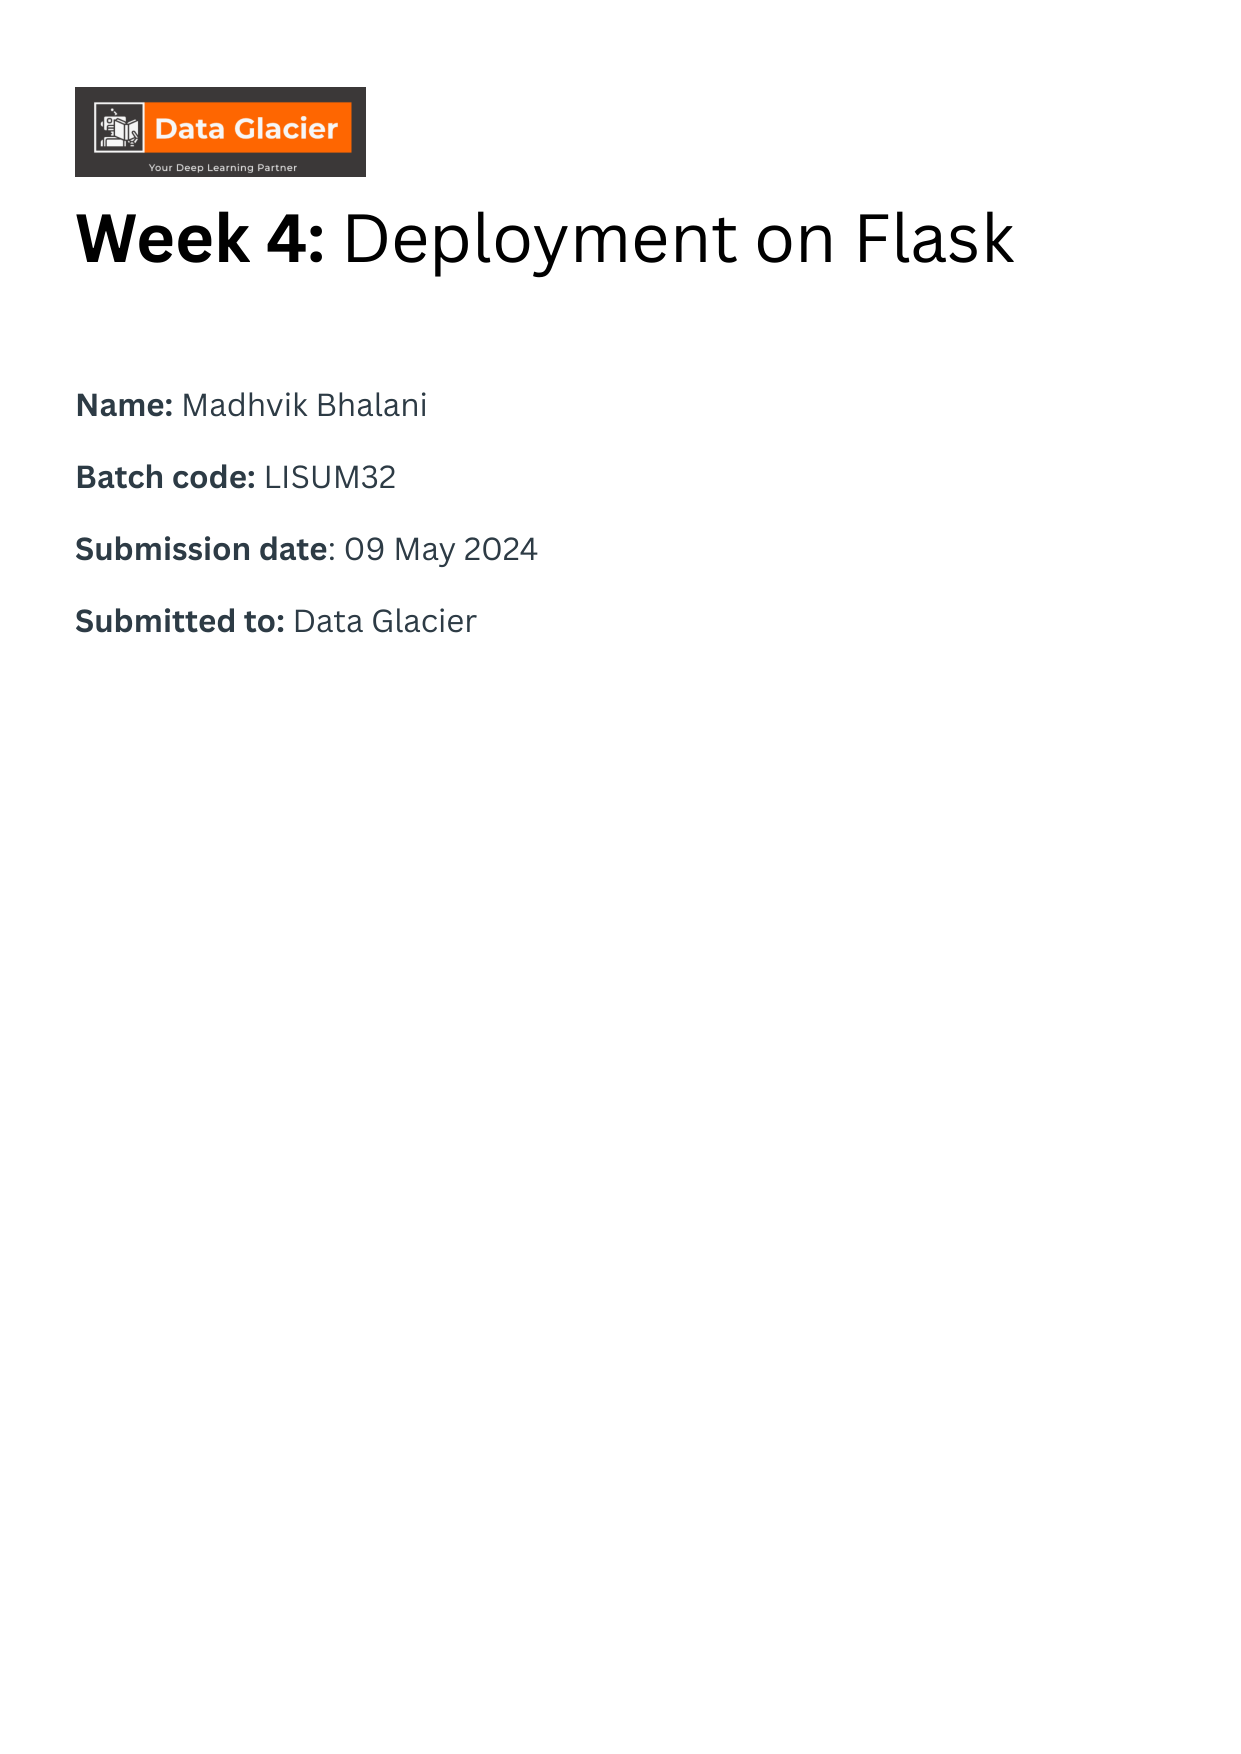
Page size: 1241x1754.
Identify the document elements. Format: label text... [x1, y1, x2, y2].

picture [75, 87, 366, 177]
text Batch code: LISUM32 [75, 455, 1165, 498]
text Week 4: Deployment on Flask [75, 192, 1165, 282]
text Name: Madhvik Bhalani [75, 383, 1165, 426]
text Submitted to: Data Glacier [75, 599, 1165, 642]
text Submission date: 09 May 2024 [75, 527, 1165, 570]
